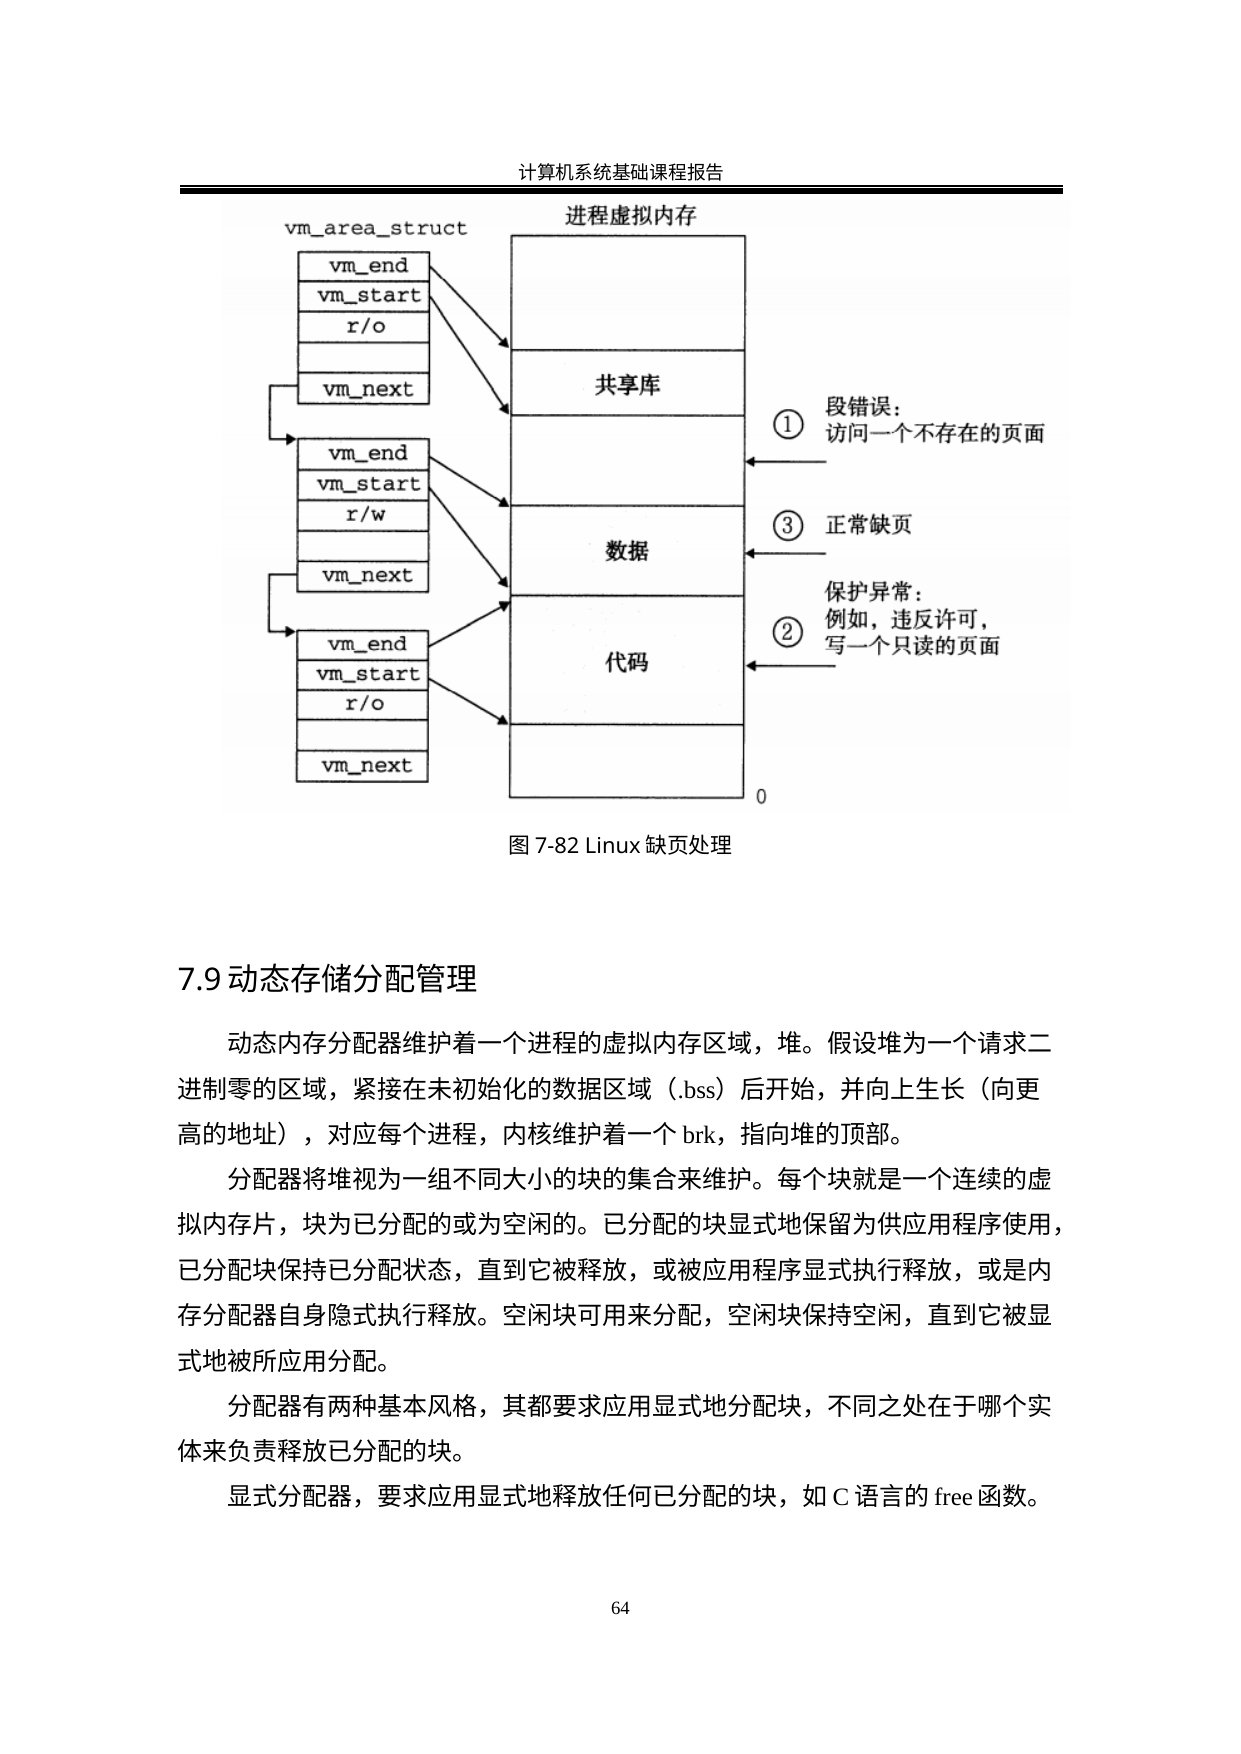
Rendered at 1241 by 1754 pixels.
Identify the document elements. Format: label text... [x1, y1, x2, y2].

subtitle 7.9动态存储分配管理 [177, 959, 1063, 999]
text 分配器将堆视为一组不同大小的块的集合来维护。每个块就是一个连续的虚拟内存片，块为已分配的或为空闲的。已分配的块显式地保留为供应用程序使用，已分配块保持已分配状态，直到它被释放，或被应用程序显式执行释放，或是内存分配器自身隐式执行释放。空闲块可用来分配，空闲块保持空闲，直到它被显式地被所应用分配。 [177, 1160, 1063, 1377]
text 动态内存分配器维护着一个进程的虚拟内存区域，堆。假设堆为一个请求二进制零的区域，紧接在未初始化的数据区域（.bss）后开始，并向上生长（向更高的地址），对应每个进程，内核维护着一个brk，指向堆的顶部。 [177, 1024, 1063, 1151]
text 分配器有两种基本风格，其都要求应用显式地分配块，不同之处在于哪个实体来负责释放已分配的块。 [177, 1386, 1063, 1468]
text 显式分配器，要求应用显式地释放任何已分配的块，如C语言的free函数。 [177, 1477, 1063, 1513]
picture [221, 200, 1071, 813]
